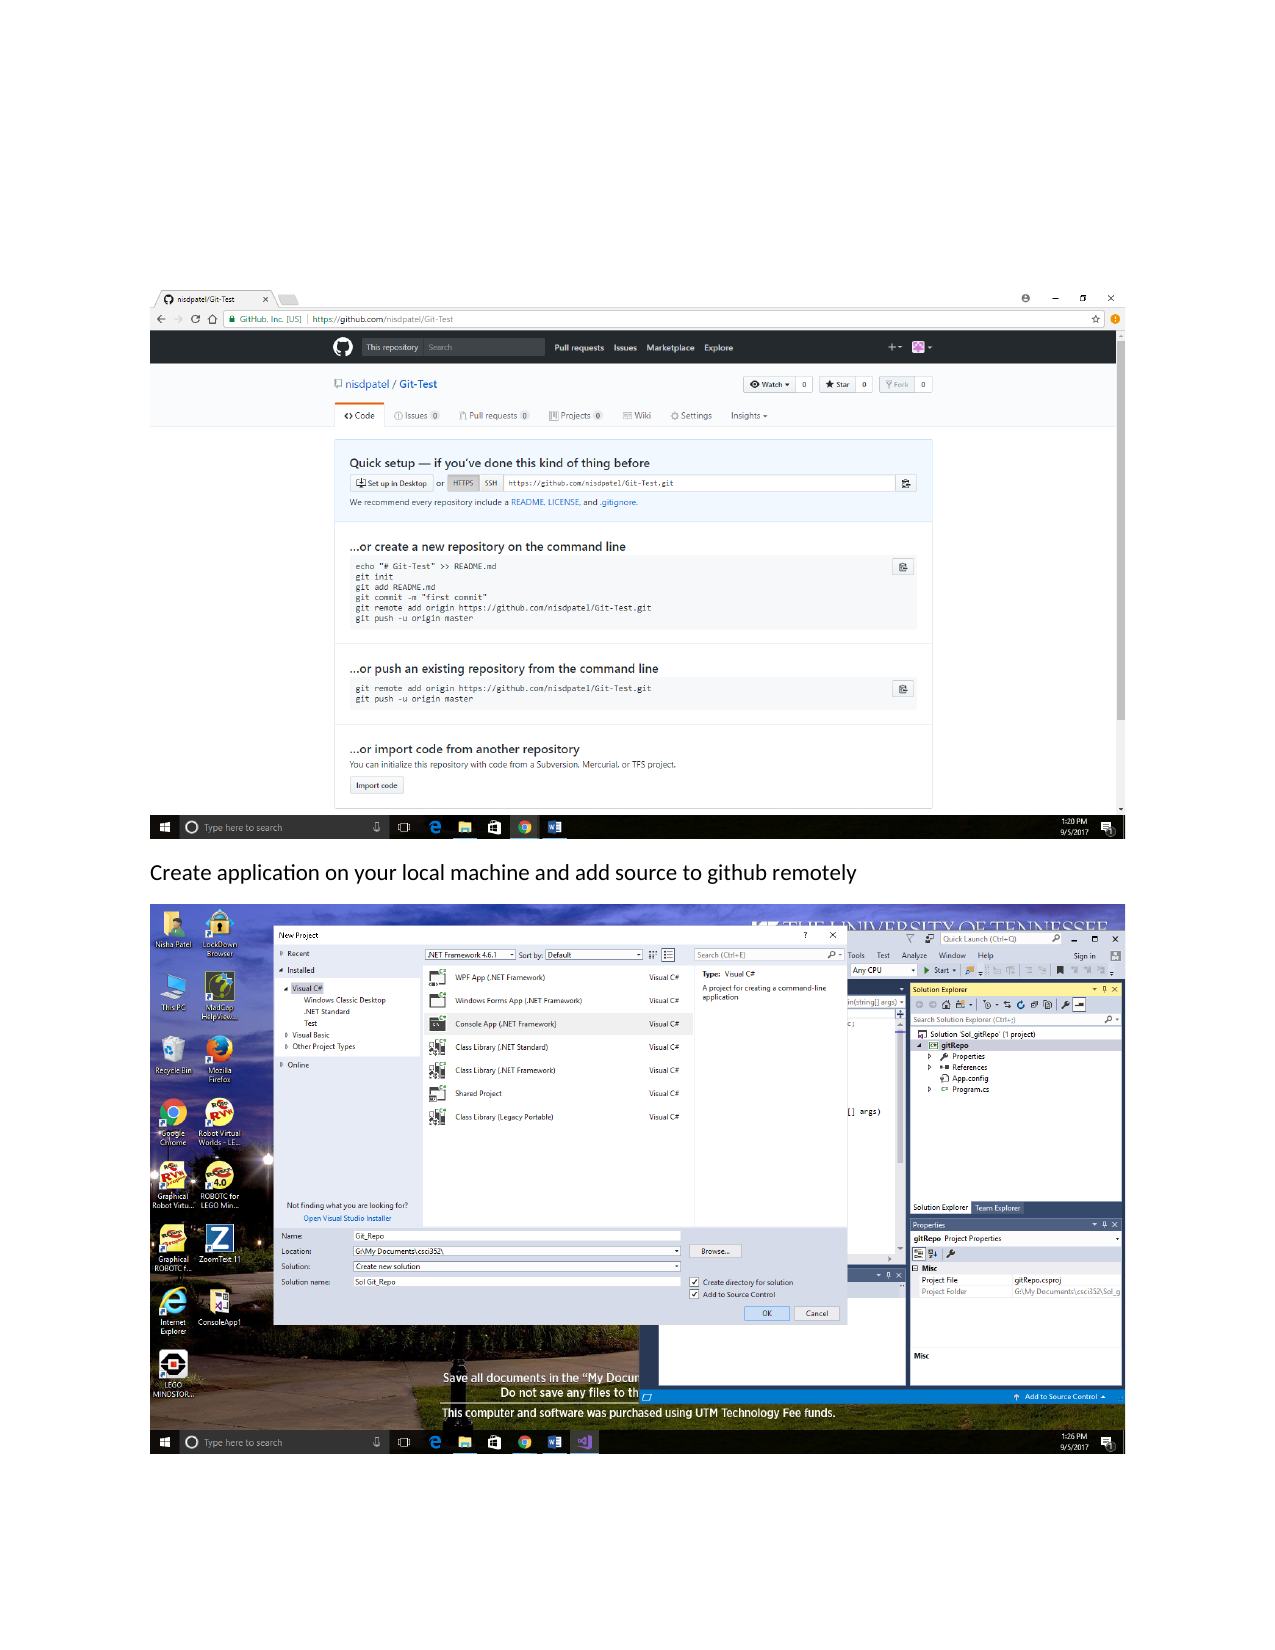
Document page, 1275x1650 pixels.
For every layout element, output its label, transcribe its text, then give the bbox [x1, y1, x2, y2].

picture [150, 904, 1125, 1454]
text Create application on your local machine and add source to github remotely [150, 858, 1125, 886]
picture [150, 290, 1125, 839]
